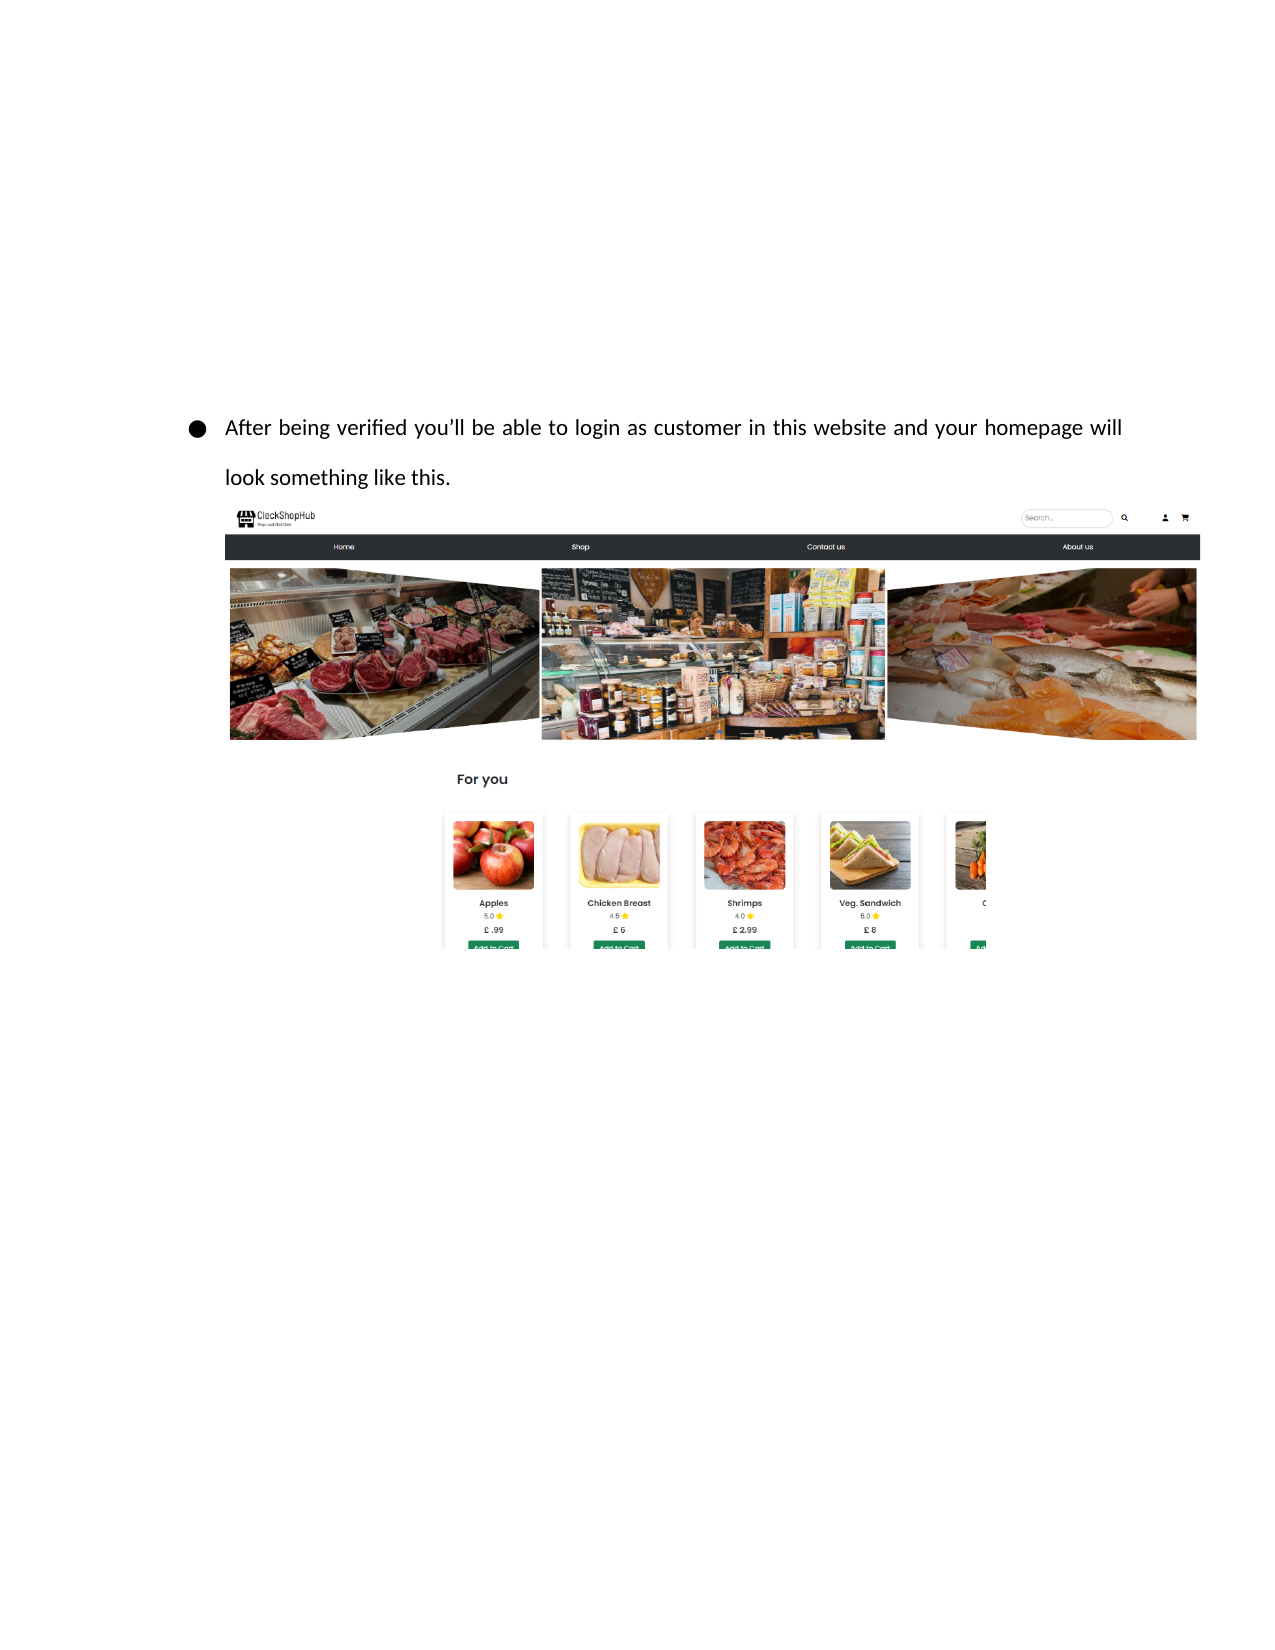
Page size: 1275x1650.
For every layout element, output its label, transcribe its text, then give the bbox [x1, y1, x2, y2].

picture [225, 504, 1200, 949]
list After being verified you’ll be able to login as customer in this website and your homepage will look something like this. [187, 402, 1125, 491]
